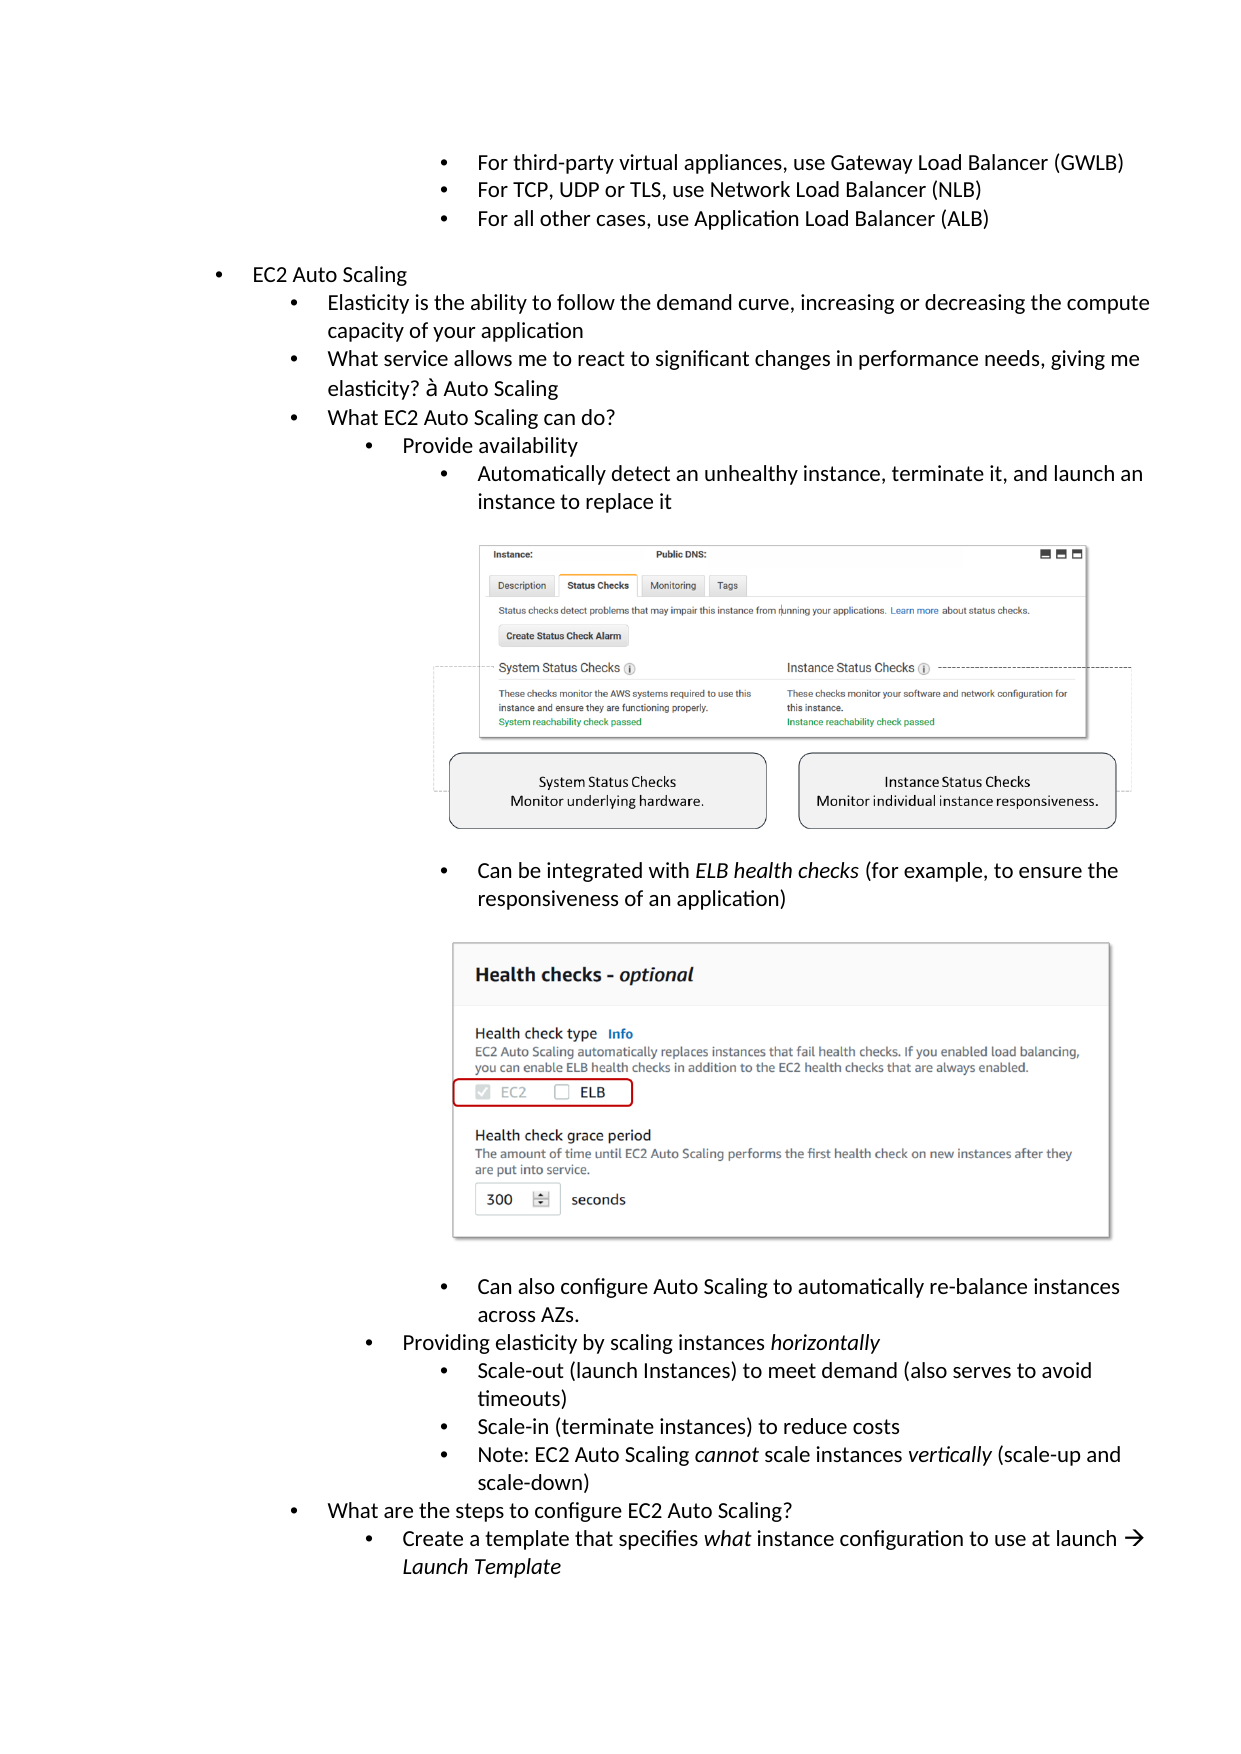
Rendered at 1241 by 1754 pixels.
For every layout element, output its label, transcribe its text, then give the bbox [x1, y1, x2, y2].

list Provide availability [365, 431, 1167, 459]
list What service allows me to react to significant changes in performance needs, giving me elasticity? à Auto Scaling [290, 344, 1167, 403]
list Elasticity is the ability to follow the demand curve, increasing or decreasing the compute capacity of your application [290, 288, 1167, 344]
list Scale-in (terminate instances) to reduce costs [440, 1412, 1167, 1440]
picture [450, 940, 1115, 1244]
list For third-party virtual appliances, use Gateway Load Balancer (GWLB) [440, 148, 1167, 176]
picture [433, 543, 1132, 829]
list Note: EC2 Auto Scaling cannot scale instances vertically (scale-up and scale-down) [440, 1440, 1167, 1496]
list Automatically detect an unhealthy instance, terminate it, and launch an instance to replace it [440, 459, 1167, 515]
list For TCP, UDP or TLS, use Network Load Balancer (NLB) [440, 176, 1167, 204]
list EC2 Auto Scaling [215, 260, 1167, 288]
list For all other cases, use Application Load Balancer (ALB) [440, 204, 1167, 232]
list What EC2 Auto Scaling can do? [290, 403, 1167, 431]
list Can be integrated with ELB health checks (for example, to ensure the responsiveness of an application) [440, 856, 1167, 912]
list Can also configure Auto Scaling to automatically re-balance instances across AZs. [440, 1272, 1167, 1328]
list Scale-out (launch Instances) to meet demand (also serves to avoid timeouts) [440, 1356, 1167, 1412]
list What are the steps to configure EC2 Auto Scaling? [290, 1496, 1167, 1524]
list Create a template that specifies what instance configuration to use at launch Launch Template [365, 1524, 1167, 1580]
list Providing elasticity by scaling instances horizontally [365, 1328, 1167, 1356]
